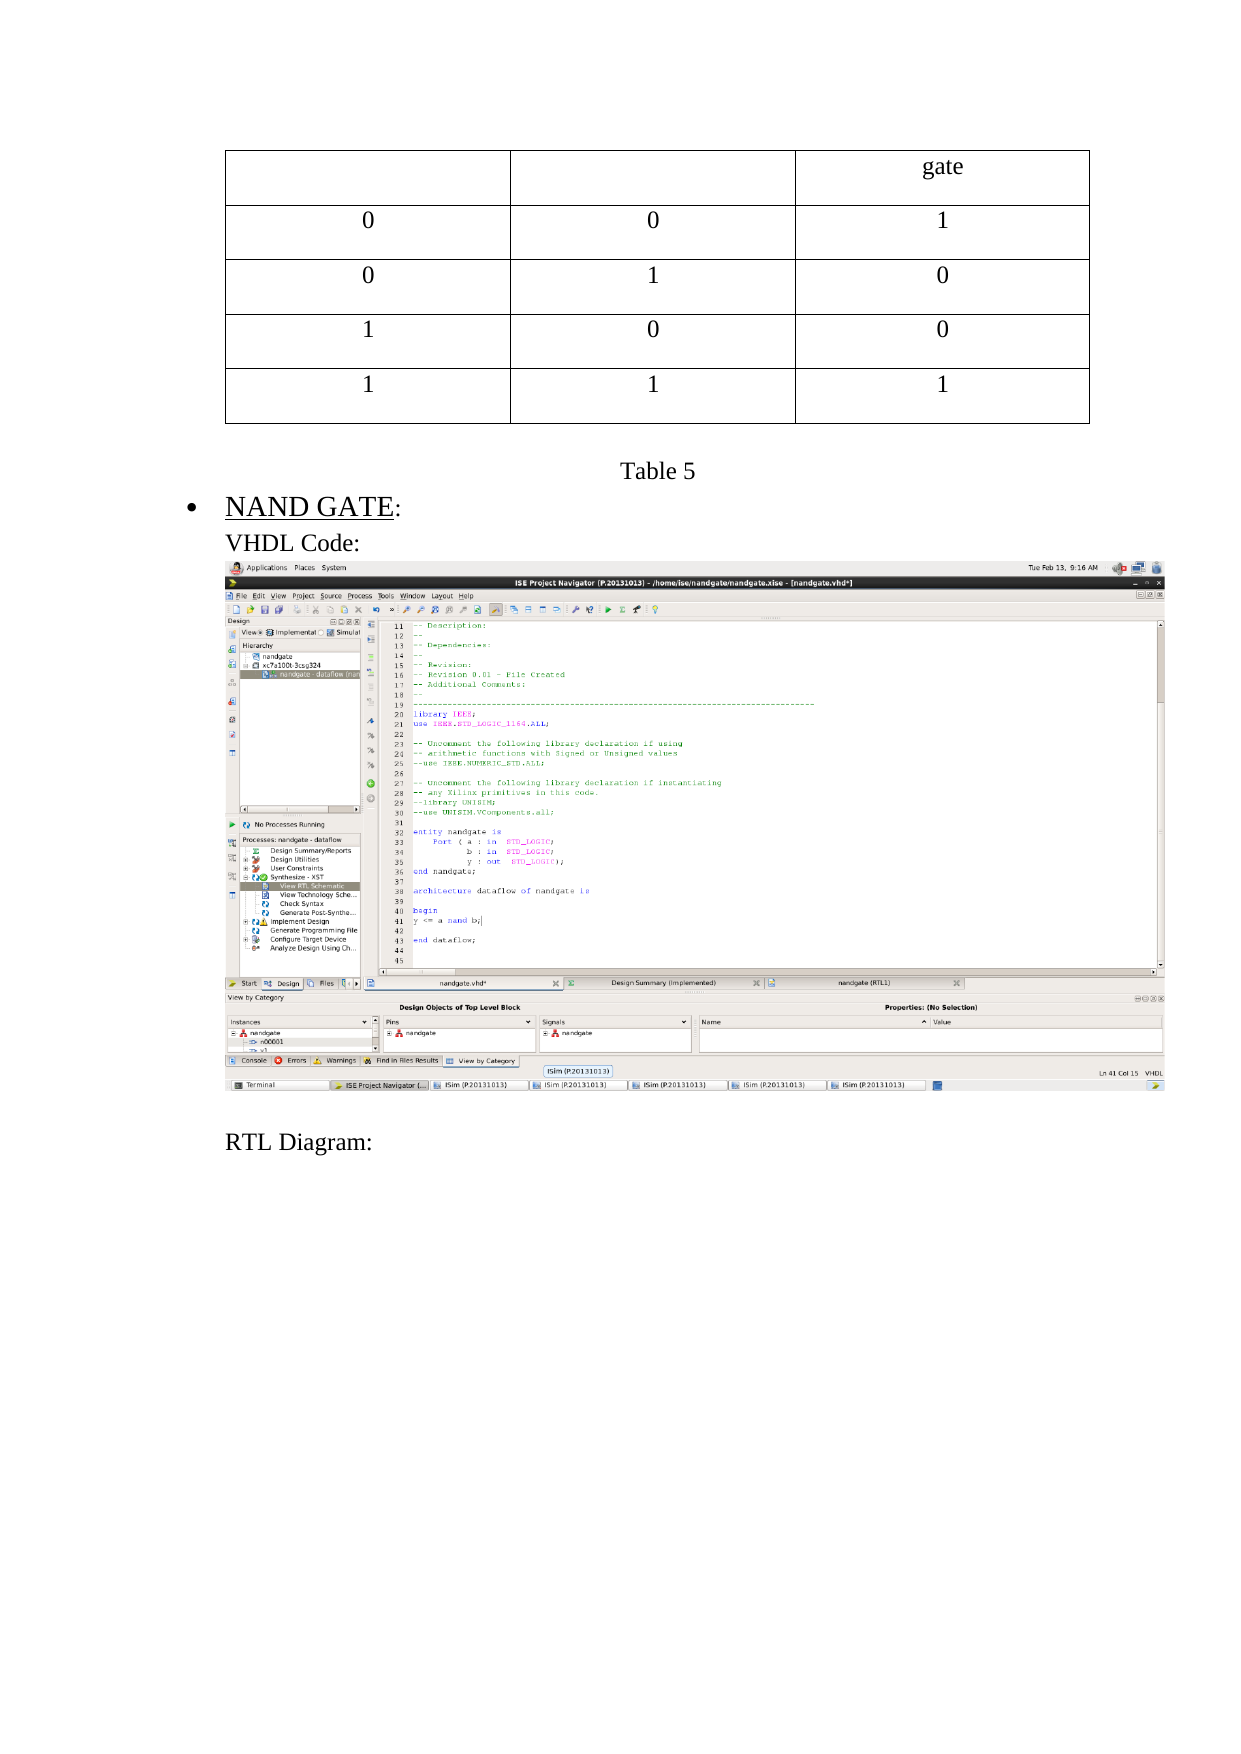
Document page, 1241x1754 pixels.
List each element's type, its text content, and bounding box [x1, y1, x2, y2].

table_cell 0 [796, 260, 1089, 313]
table_cell 0 [226, 260, 510, 313]
table_cell 1 [226, 315, 510, 368]
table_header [796, 151, 1089, 204]
picture [225, 561, 1165, 1091]
table_cell 0 [226, 206, 510, 259]
table_header B [511, 151, 795, 204]
table_cell 0 [511, 315, 795, 368]
table_cell 1 [511, 260, 795, 313]
table_header A [226, 151, 510, 204]
list Table 5 [225, 456, 1090, 485]
list VHDL Code: [225, 528, 1090, 561]
list NAND GATE: [187, 489, 1090, 523]
table_cell 1 [796, 369, 1089, 422]
table_cell 1 [226, 369, 510, 422]
table_cell 0 [796, 315, 1089, 368]
table_cell 1 [511, 369, 795, 422]
table_cell 1 [796, 206, 1089, 259]
table_cell 0 [511, 206, 795, 259]
list RTL Diagram: [225, 1127, 1090, 1156]
